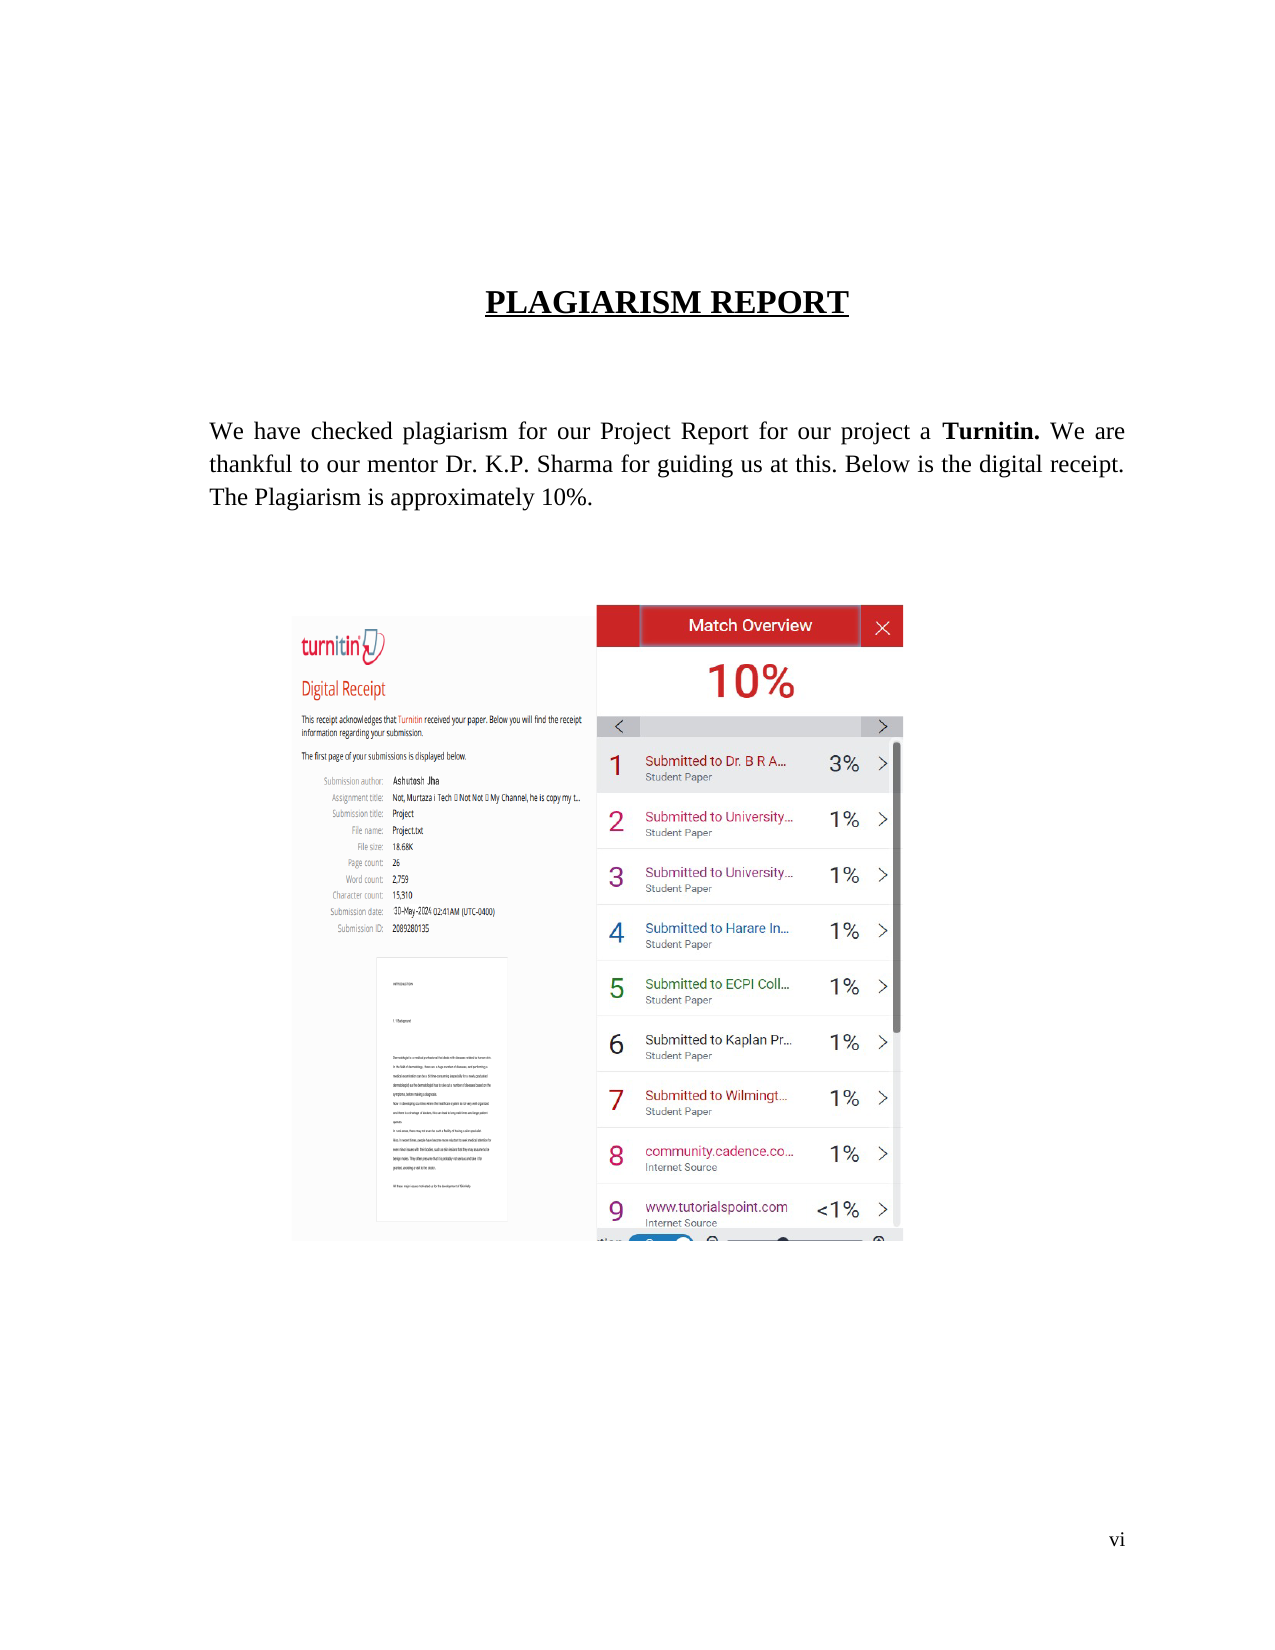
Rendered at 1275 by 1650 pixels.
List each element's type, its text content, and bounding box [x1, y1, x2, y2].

text We have checked plagiarism for our Project Report for our project a Turnitin. We are thankful to our mentor Dr. K.P. Sharma for guiding us at this. Below is the digital receipt. The Plagiarism is approximately 10%. [209, 416, 1125, 511]
picture [291, 604, 904, 1241]
text PLAGIARISM REPORT [209, 282, 1125, 321]
